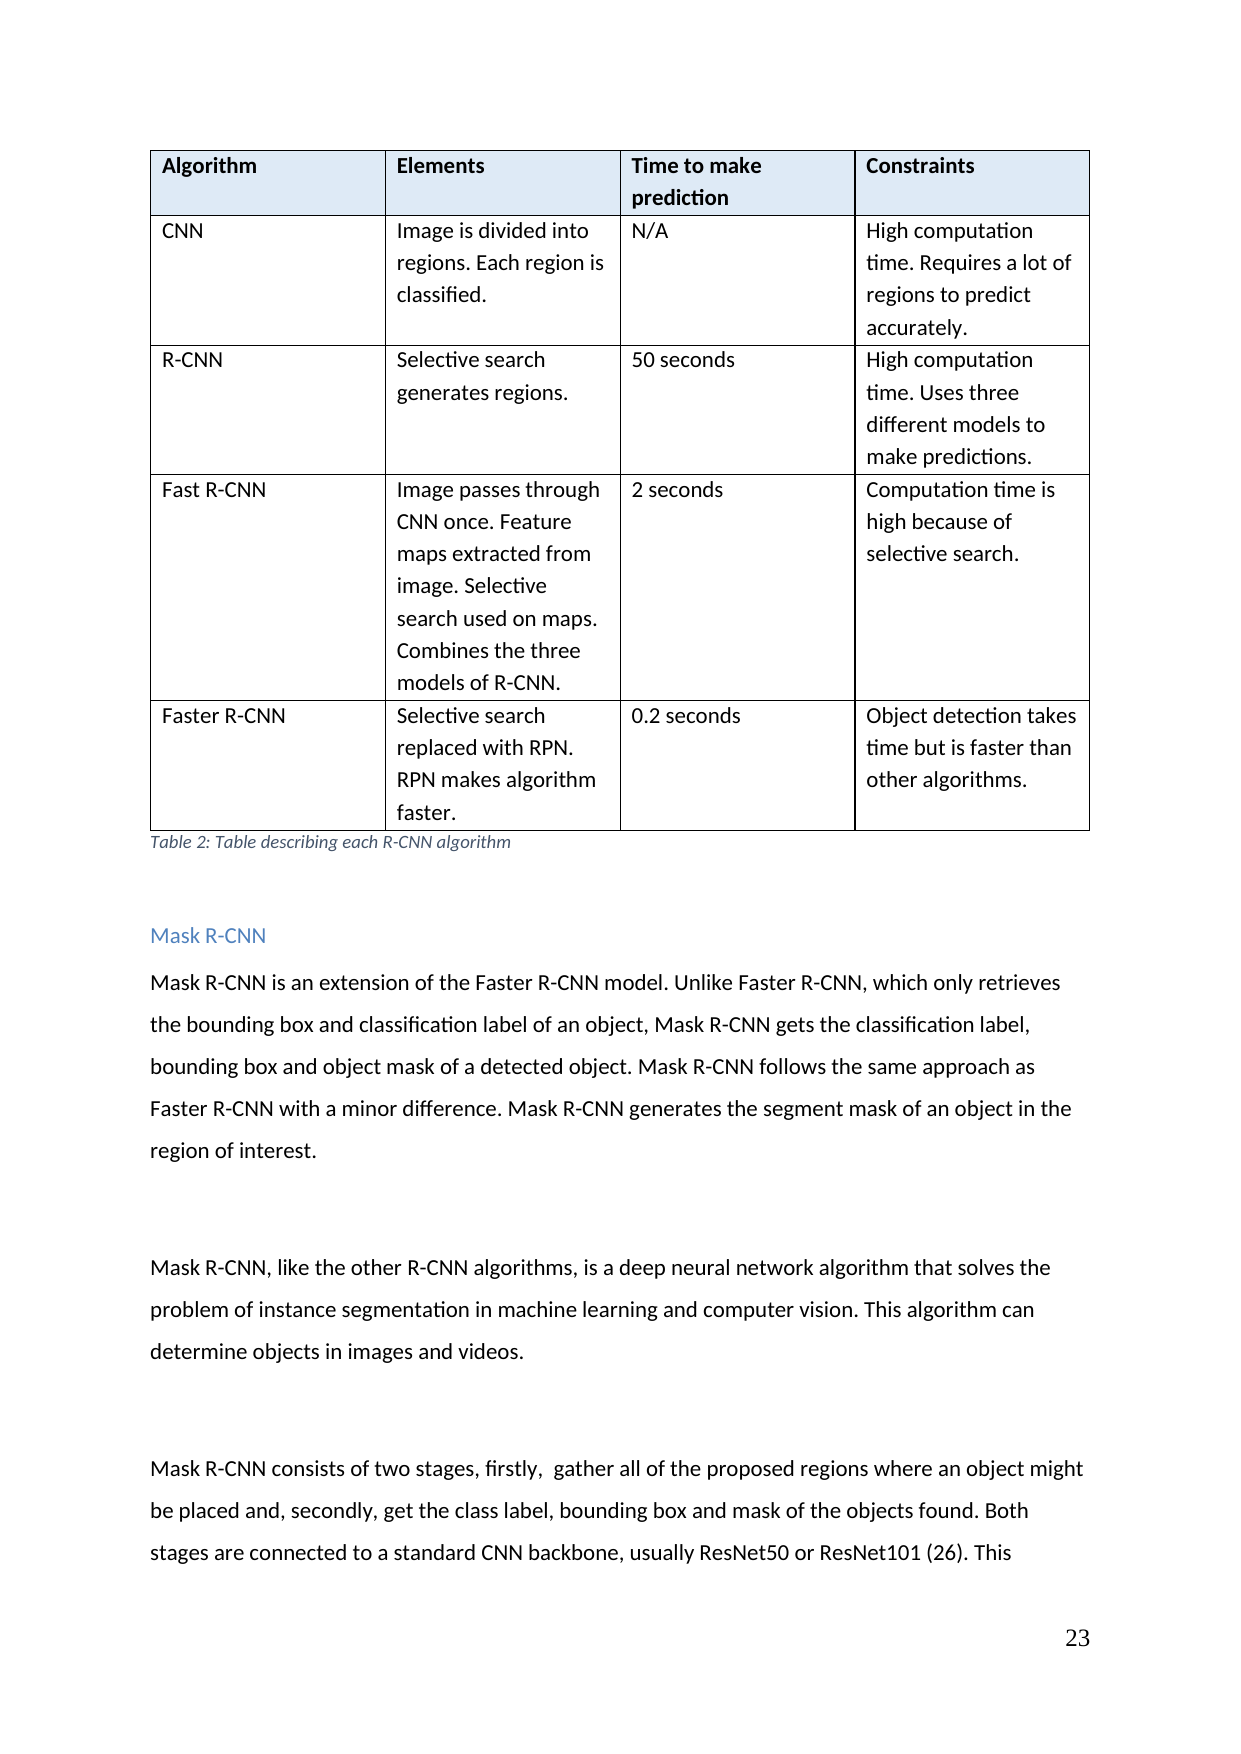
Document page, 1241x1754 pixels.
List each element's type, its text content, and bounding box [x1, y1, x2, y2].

table_cell Computation time is high because of selective search. [856, 475, 1089, 700]
table_cell Object detection takes time but is faster than other algorithms. [856, 701, 1089, 829]
table_cell N/A [621, 216, 854, 344]
table_header Elements [386, 151, 620, 215]
table_cell Selective search replaced with RPN. RPN makes algorithm faster. [386, 701, 620, 829]
table_header Algorithm [151, 151, 385, 215]
table_cell Faster R-CNN [151, 701, 385, 829]
table_cell Image is divided into regions. Each region is classified. [386, 216, 620, 344]
text Mask R-CNN, like the other R-CNN algorithms, is a deep neural network algorithm that solves the problem of instance segmentation in machine learning and computer vision. This algorithm can determine objects in images and videos. [150, 1253, 1090, 1365]
table_header Time to make prediction [621, 151, 854, 215]
table_header Constraints [856, 151, 1089, 215]
table_cell Image passes through CNN once. Feature maps extracted from image. Selective search used on maps. Combines the three models of R-CNN. [386, 475, 620, 700]
text Mask R-CNN [150, 921, 1090, 949]
text Table 2: Table describing each R-CNN algorithm [150, 831, 1090, 853]
table_cell R-CNN [151, 346, 385, 474]
table_cell Selective search generates regions. [386, 346, 620, 474]
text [150, 1454, 1090, 1567]
table_cell High computation time. Uses three different models to make predictions. [856, 346, 1089, 474]
text Mask R-CNN is an extension of the Faster R-CNN model. Unlike Faster R-CNN, which only retrieves the bounding box and classification label of an object, Mask R-CNN gets the classification label, bounding box and object mask of a detected object. Mask R-CNN follows the same approach as Faster R-CNN with a minor difference. Mask R-CNN generates the segment mask of an object in the region of interest. [150, 968, 1090, 1164]
table_cell 50 seconds [621, 346, 854, 474]
table_cell CNN [151, 216, 385, 344]
table_cell 2 seconds [621, 475, 854, 700]
table_cell 0.2 seconds [621, 701, 854, 829]
table_cell Fast R-CNN [151, 475, 385, 700]
table_cell High computation time. Requires a lot of regions to predict accurately. [856, 216, 1089, 344]
